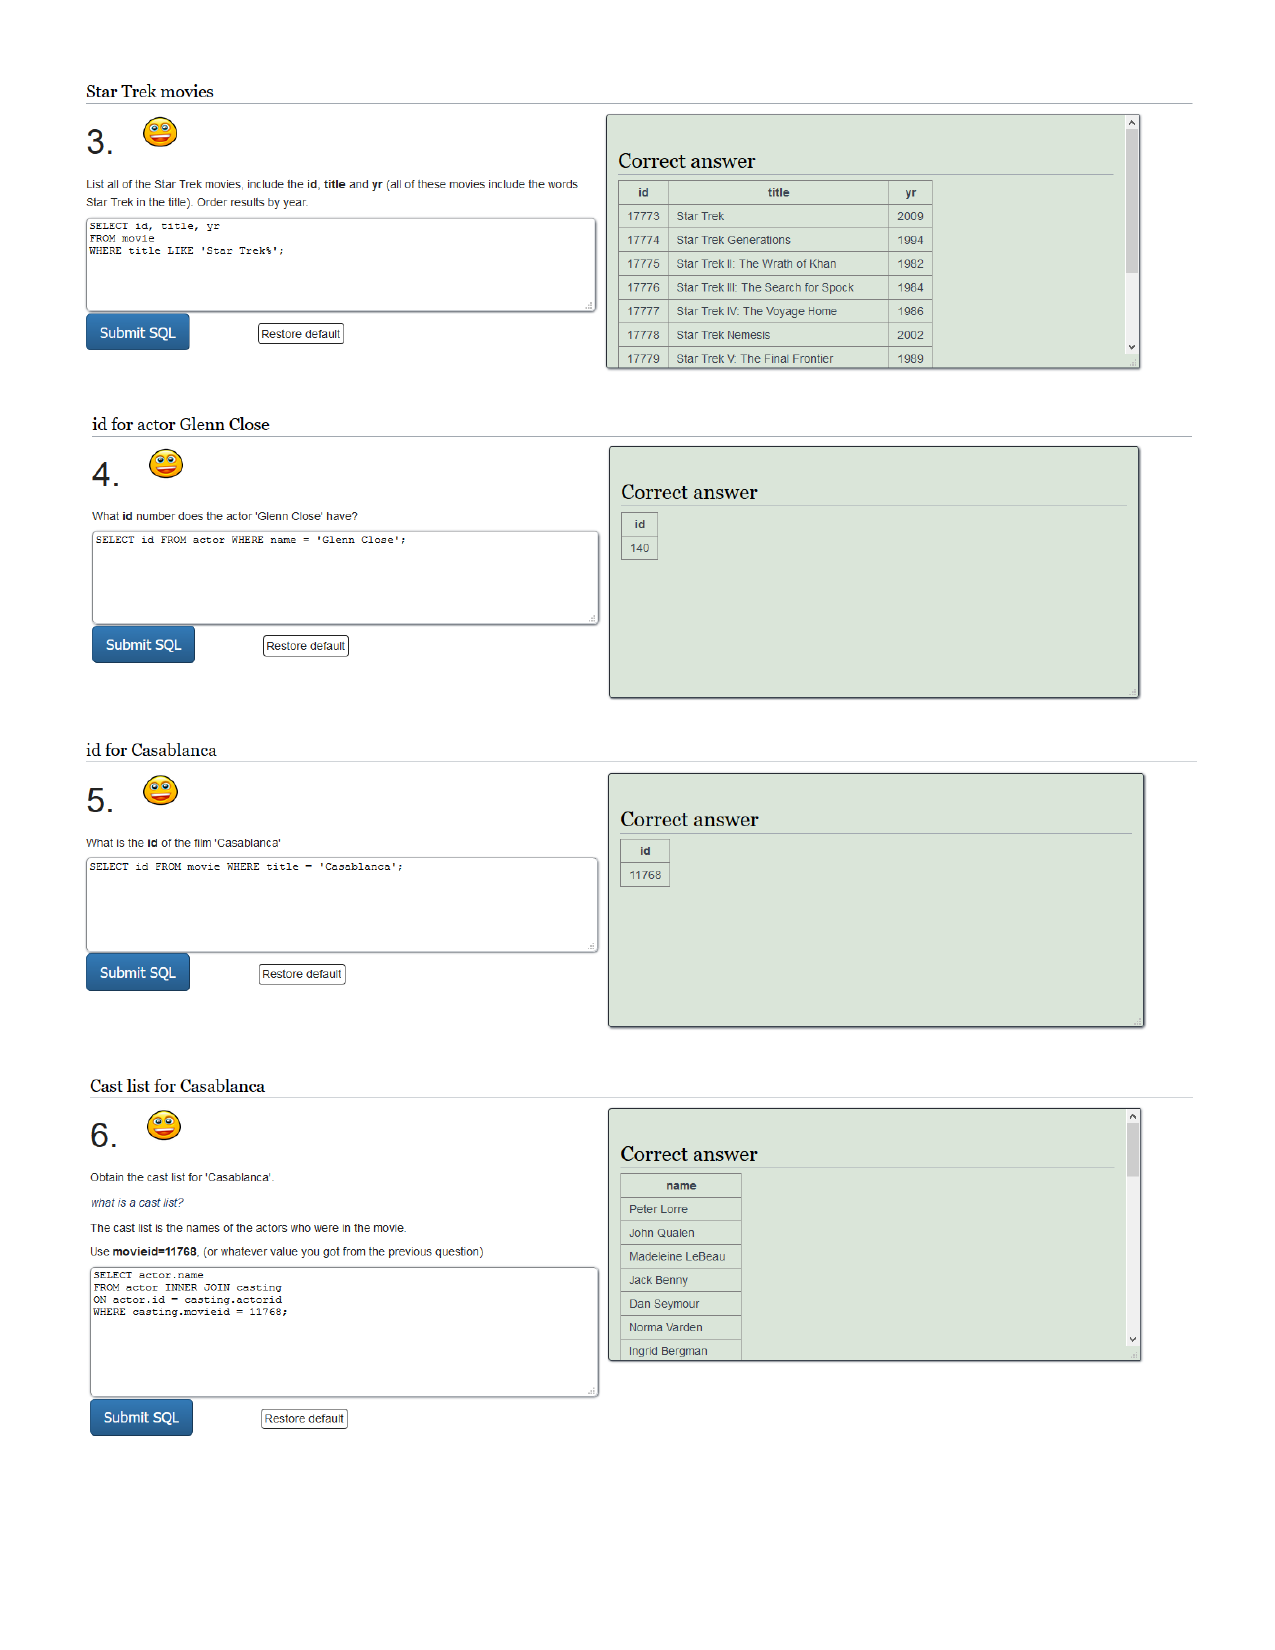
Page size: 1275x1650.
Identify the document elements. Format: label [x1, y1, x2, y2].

picture [75, 403, 1200, 712]
picture [75, 75, 1200, 385]
picture [75, 1062, 1200, 1445]
picture [75, 731, 1200, 1044]
